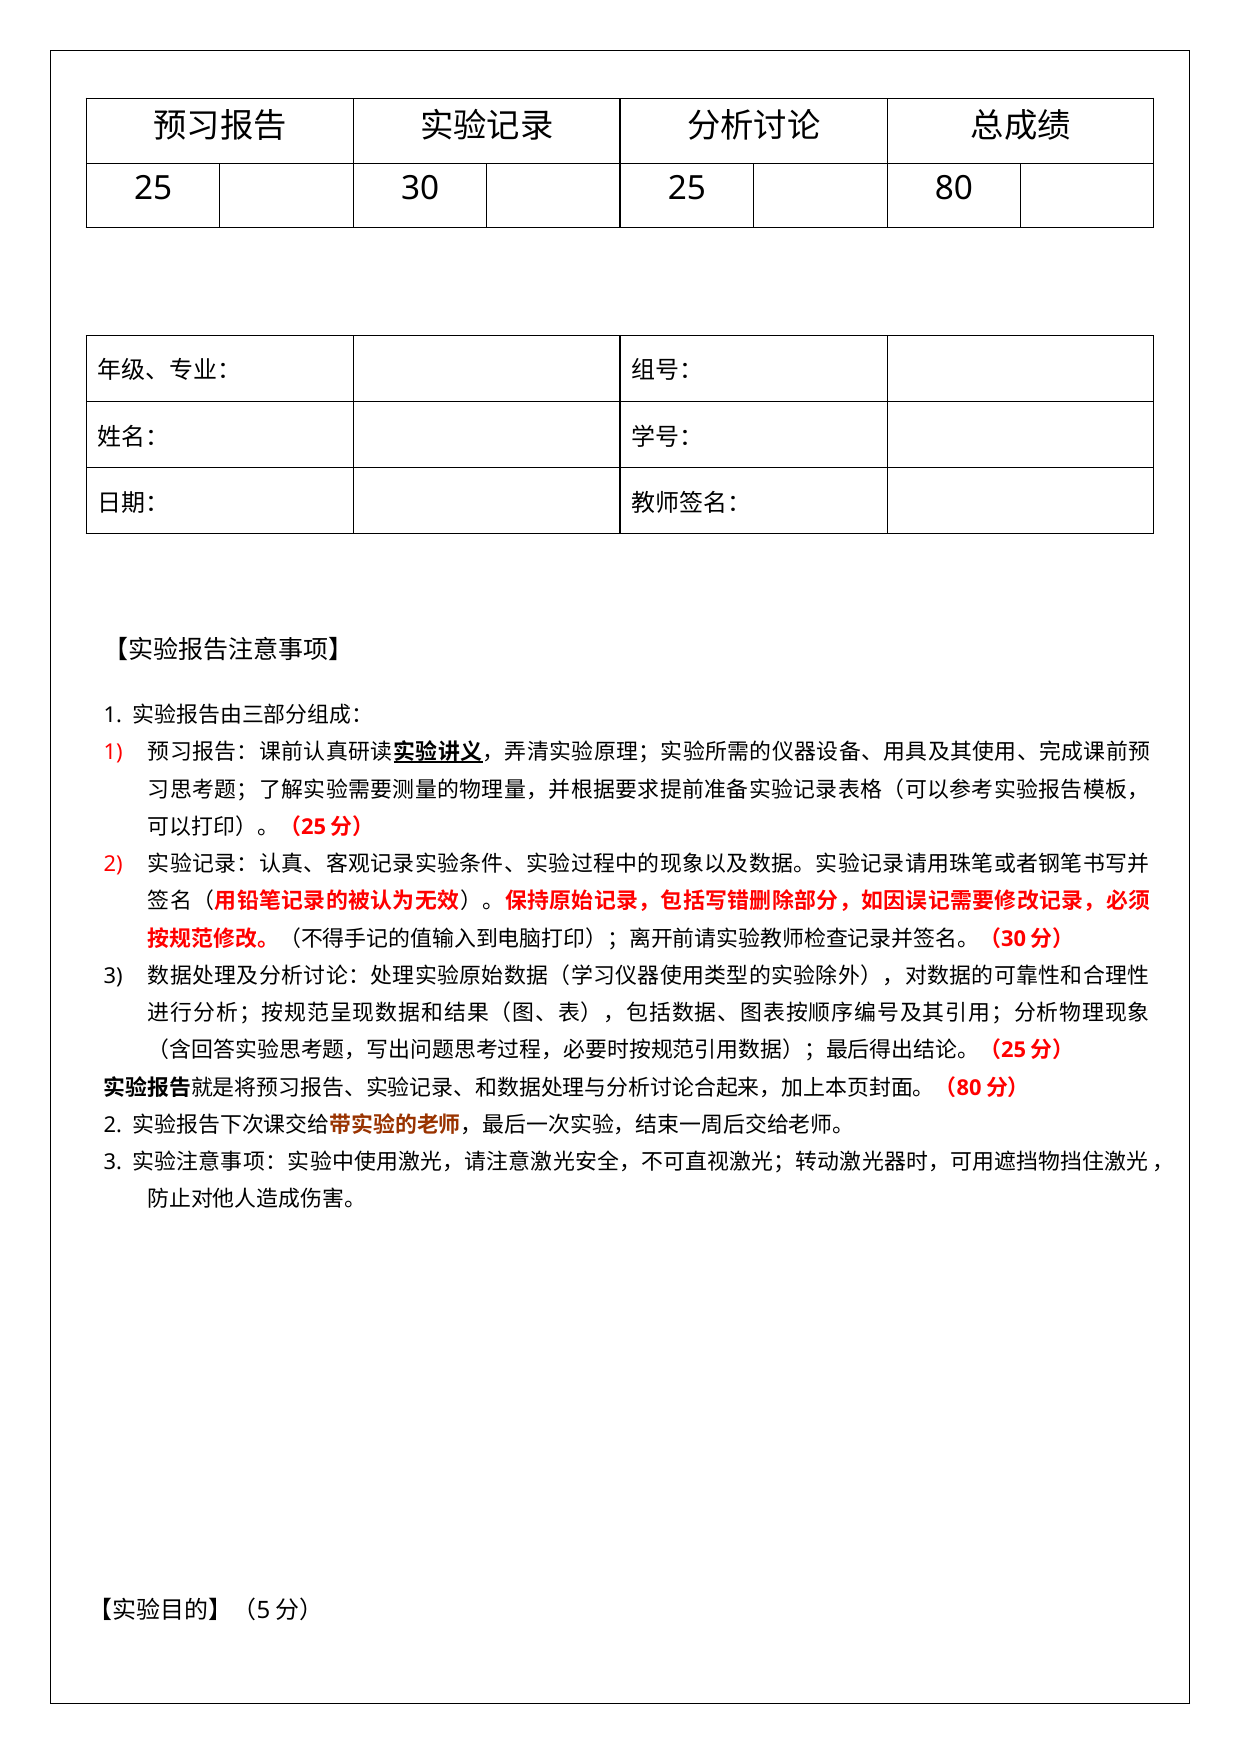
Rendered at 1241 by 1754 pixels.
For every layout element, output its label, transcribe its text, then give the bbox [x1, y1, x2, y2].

table_cell 30 [354, 164, 486, 227]
list 数据处理及分析讨论：处理实验原始数据（学习仪器使用类型的实验除外），对数据的可靠性和合理性进行分析；按规范呈现数据和结果（图、表），包括数据、图表按顺序编号及其引用；分析物理现象（含回答实验思考题，写出问题思考过程，必要时按规范引用数据）；最后得出结论。（25分） [103, 957, 1152, 1064]
table_header [888, 336, 1153, 401]
table_header 分析讨论 [621, 99, 887, 163]
table_cell [220, 164, 353, 227]
table_cell [888, 468, 1153, 533]
text 【实验报告注意事项】 [103, 615, 1152, 680]
table_cell [1021, 164, 1153, 227]
table_header 年级、专业： [87, 336, 353, 401]
table_cell [888, 402, 1153, 467]
table_header 总成绩 [888, 99, 1153, 163]
table_cell [354, 402, 619, 467]
list 预习报告：课前认真研读实验讲义，弄清实验原理；实验所需的仪器设备、用具及其使用、完成课前预习思考题；了解实验需要测量的物理量，并根据要求提前准备实验记录表格（可以参考实验报告模板，可以打印）。（25分） [103, 734, 1152, 841]
table_header 预习报告 [87, 99, 353, 163]
table_cell [487, 164, 619, 227]
text 【实验目的】（5分） [89, 1576, 1152, 1641]
table_cell [354, 468, 619, 533]
table_header 实验记录 [354, 99, 619, 163]
table_cell 25 [621, 164, 753, 227]
table_header 组号： [621, 336, 887, 401]
list 实验报告由三部分组成： [103, 697, 1152, 729]
list 实验记录：认真、客观记录实验条件、实验过程中的现象以及数据。实验记录请用珠笔或者钢笔书写并签名（用铅笔记录的被认为无效）。保持原始记录，包括写错删除部分，如因误记需要修改记录，必须按规范修改。（不得手记的值输入到电脑打印）；离开前请实验教师检查记录并签名。（30分） [103, 846, 1152, 953]
text 实验报告就是将预习报告、实验记录、和数据处理与分析讨论合起来，加上本页封面。（80分） [103, 1069, 1152, 1102]
table_cell 25 [87, 164, 219, 227]
table_cell 教师签名： [621, 468, 887, 533]
table_cell 日期： [87, 468, 353, 533]
table_header [354, 336, 619, 401]
list 实验注意事项：实验中使用激光，请注意激光安全，不可直视激光；转动激光器时，可用遮挡物挡住激光，防止对他人造成伤害。 [103, 1143, 1152, 1213]
table_cell 80 [888, 164, 1020, 227]
table_cell 姓名： [87, 402, 353, 467]
table_cell [754, 164, 887, 227]
table_cell 学号： [621, 402, 887, 467]
list 实验报告下次课交给带实验的老师，最后一次实验，结束一周后交给老师。 [103, 1106, 1152, 1139]
